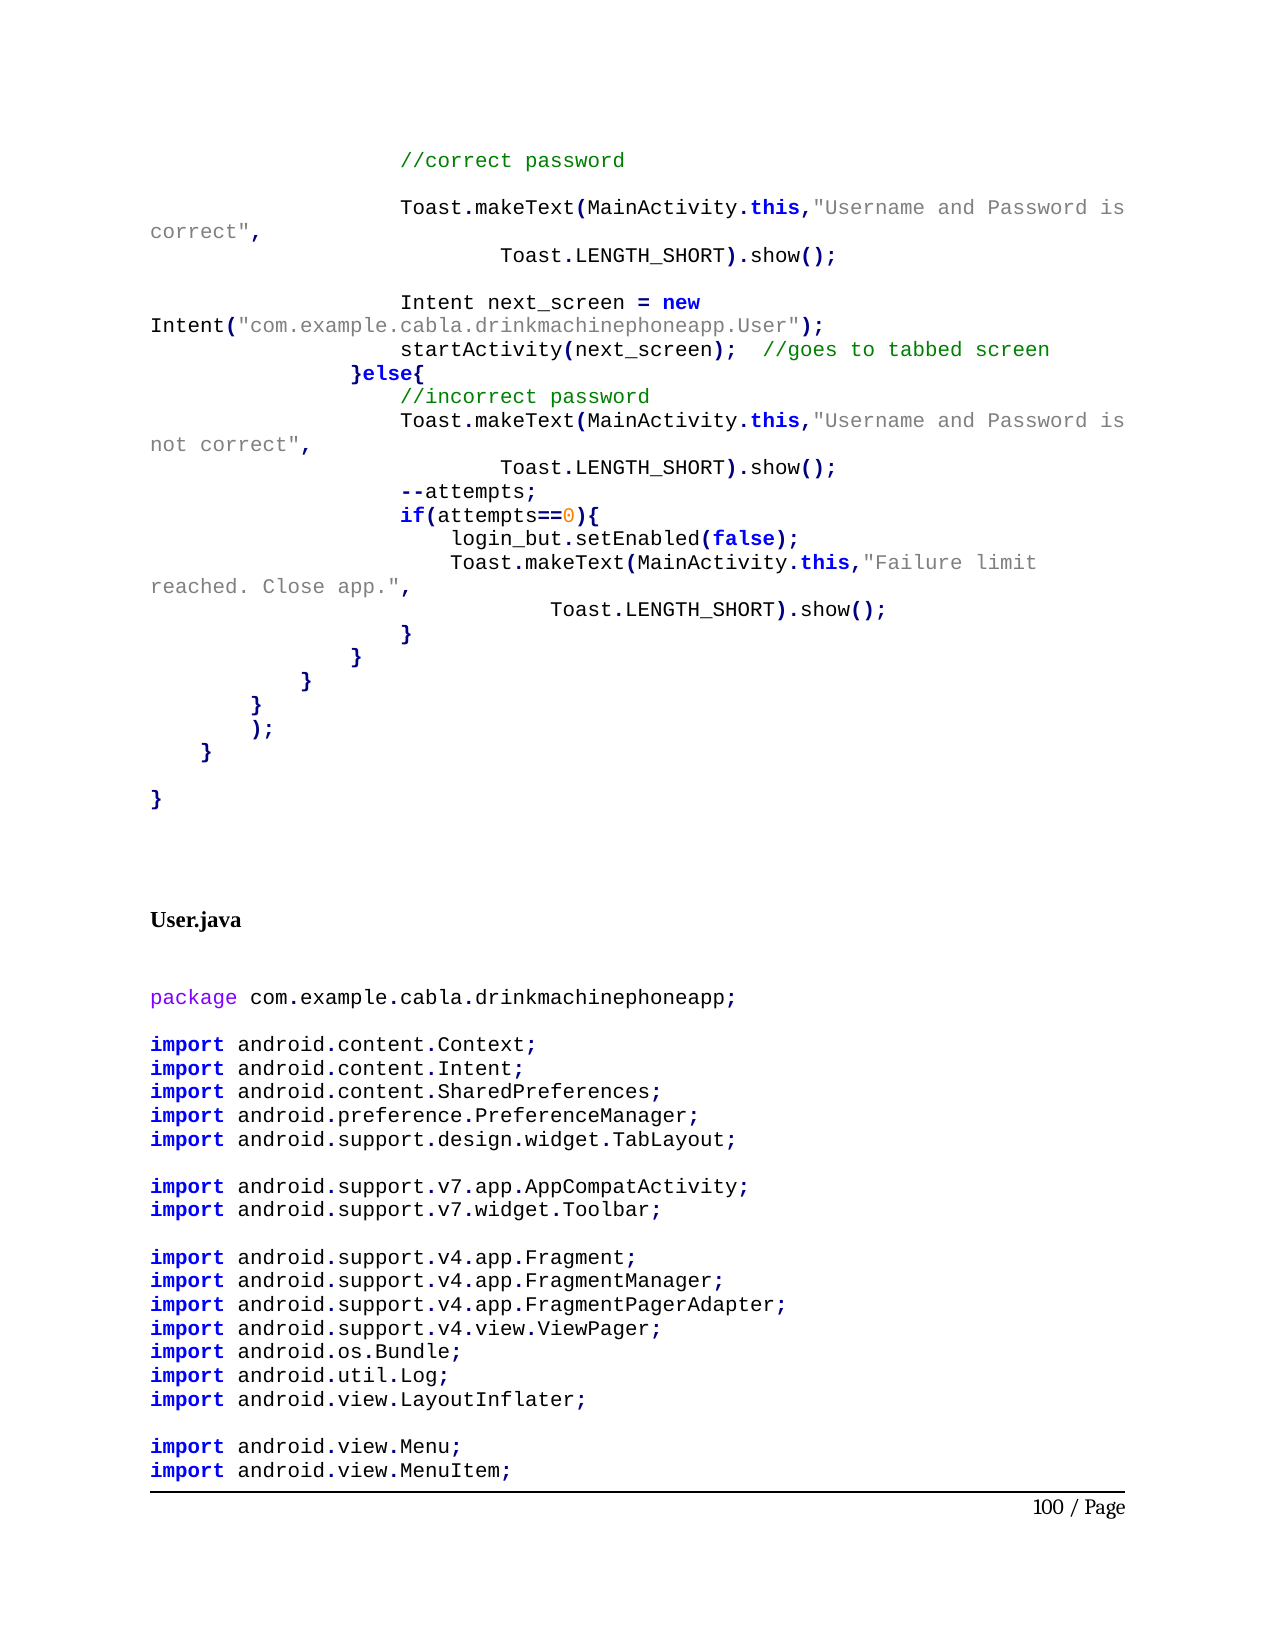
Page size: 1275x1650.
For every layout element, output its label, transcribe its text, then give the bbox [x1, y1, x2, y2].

text Toast.LENGTH_SHORT).show(); [150, 244, 1125, 268]
text } [150, 670, 1125, 694]
text }else{ [150, 363, 1125, 386]
text } [150, 647, 1125, 670]
text package com.example.cabla.drinkmachinephoneapp; [150, 987, 1125, 1010]
text import android.content.SharedPreferences; [150, 1081, 1125, 1105]
text import android.content.Intent; [150, 1058, 1125, 1081]
text if(attempts==0){ [150, 505, 1125, 528]
text Toast.makeText(MainActivity.this,"Username and Password is correct", [150, 197, 1125, 244]
text import android.support.v7.app.AppCompatActivity; [150, 1176, 1125, 1199]
text import android.view.MenuItem; [150, 1459, 1125, 1483]
text import android.support.design.widget.TabLayout; [150, 1128, 1125, 1152]
text Toast.LENGTH_SHORT).show(); [150, 457, 1125, 481]
text //incorrect password [150, 386, 1125, 410]
text import android.support.v7.widget.Toolbar; [150, 1199, 1125, 1223]
text import android.content.Context; [150, 1034, 1125, 1058]
text } [150, 694, 1125, 717]
text import android.support.v4.app.FragmentPagerAdapter; [150, 1294, 1125, 1318]
text import android.preference.PreferenceManager; [150, 1105, 1125, 1128]
text import android.support.v4.app.FragmentManager; [150, 1270, 1125, 1294]
text Toast.makeText(MainActivity.this,"Failure limit reached. Close app.", [150, 552, 1125, 599]
text import android.support.v4.app.Fragment; [150, 1247, 1125, 1270]
text import android.view.Menu; [150, 1436, 1125, 1459]
text import android.os.Bundle; [150, 1341, 1125, 1365]
text } [150, 788, 1125, 812]
text //correct password [150, 150, 1125, 174]
text import android.support.v4.view.ViewPager; [150, 1318, 1125, 1341]
text } [150, 741, 1125, 765]
text Intent next_screen = new Intent("com.example.cabla.drinkmachinephoneapp.User"); [150, 292, 1125, 339]
text startActivity(next_screen); //goes to tabbed screen [150, 339, 1125, 363]
text Toast.LENGTH_SHORT).show(); [150, 599, 1125, 623]
text } [150, 623, 1125, 647]
text ); [150, 717, 1125, 741]
text --attempts; [150, 481, 1125, 505]
text login_but.setEnabled(false); [150, 528, 1125, 552]
text import android.view.LayoutInflater; [150, 1389, 1125, 1412]
subtitle User.java [150, 906, 1125, 933]
text import android.util.Log; [150, 1365, 1125, 1389]
text Toast.makeText(MainActivity.this,"Username and Password is not correct", [150, 410, 1125, 457]
